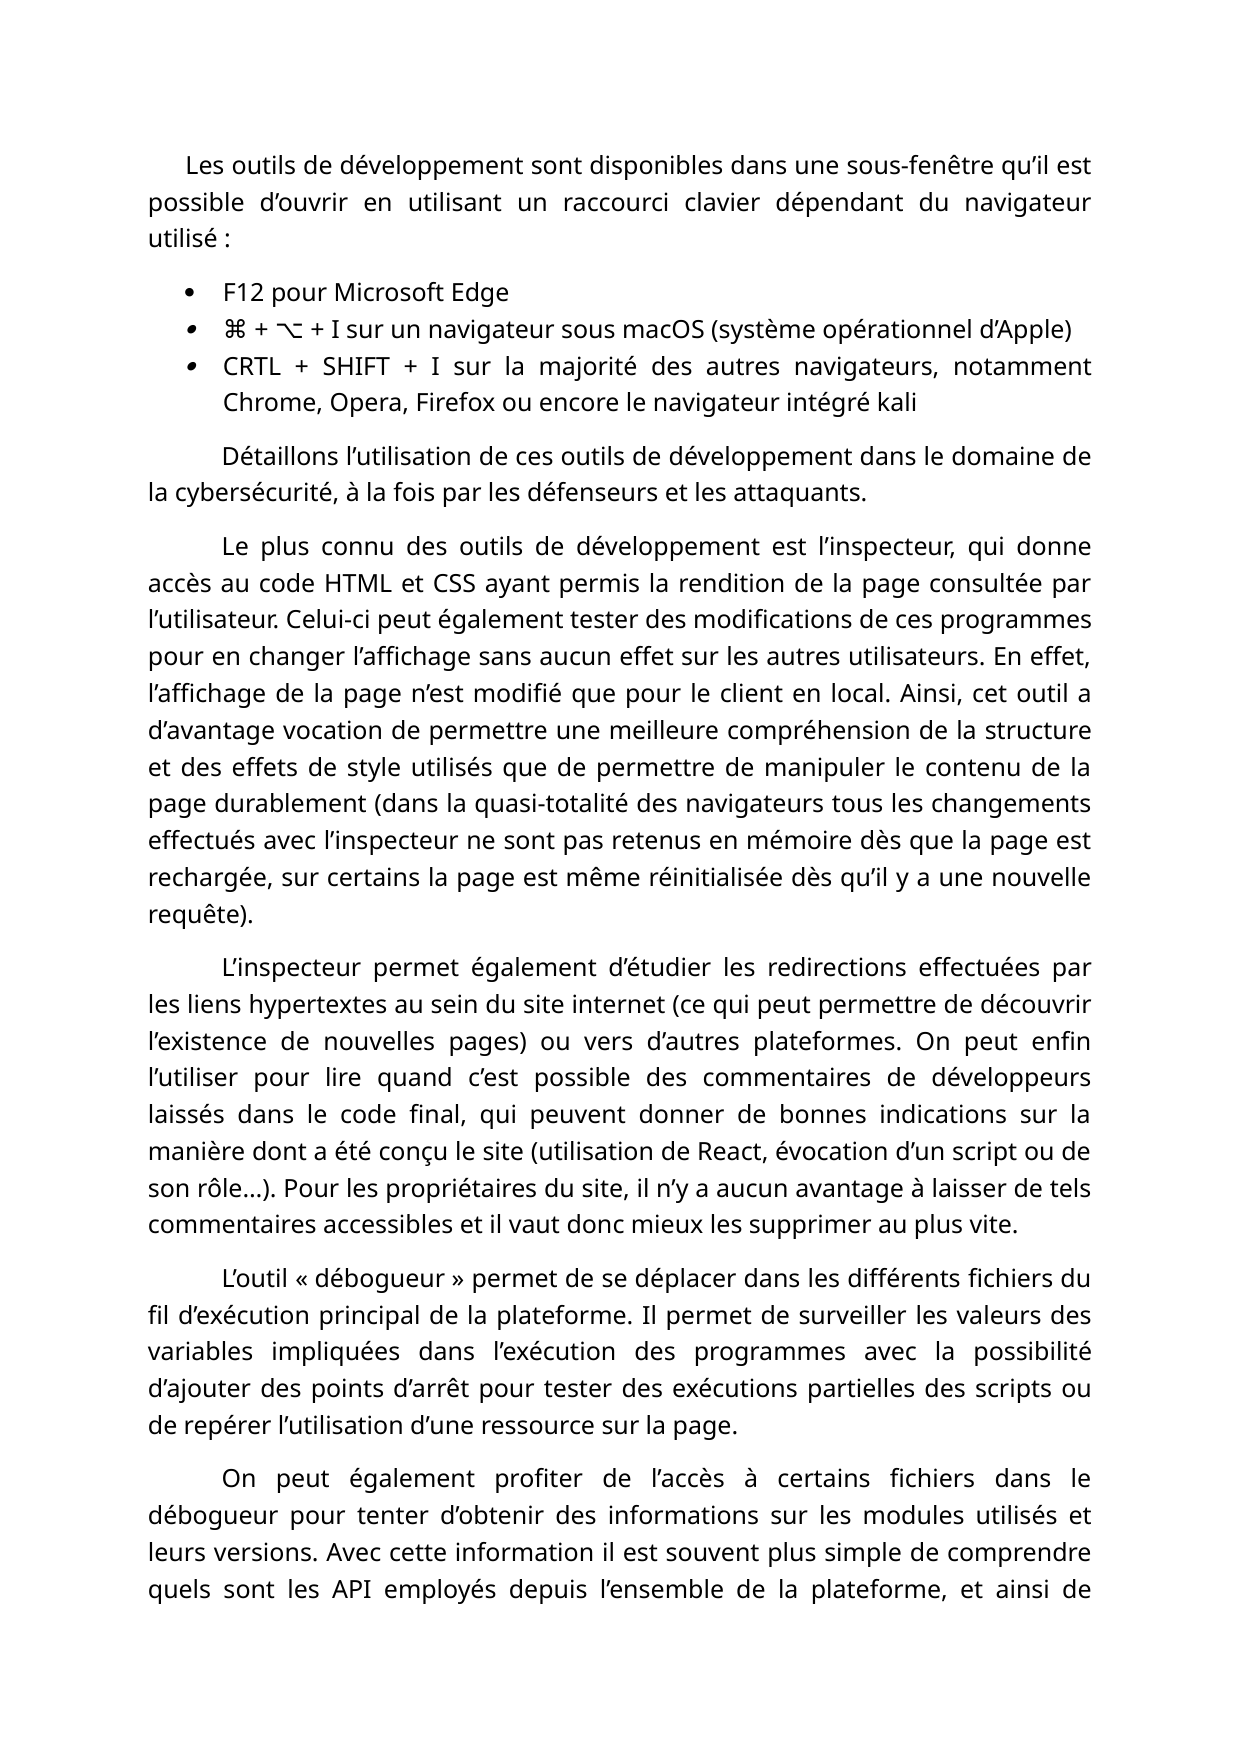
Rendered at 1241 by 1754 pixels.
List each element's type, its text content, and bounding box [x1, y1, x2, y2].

text Détaillons l’utilisation de ces outils de développement dans le domaine de la cybersécurité, à la fois par les défenseurs et les attaquants. [148, 438, 1093, 509]
text L’inspecteur permet également d’étudier les redirections effectuées par les liens hypertextes au sein du site internet (ce qui peut permettre de découvrir l’existence de nouvelles pages) ou vers d’autres plateformes. On peut enfin l’utiliser pour lire quand c’est possible des commentaires de développeurs laissés dans le code final, qui peuvent donner de bonnes indications sur la manière dont a été conçu le site (utilisation de React, évocation d’un script ou de son rôle…). Pour les propriétaires du site, il n’y a aucun avantage à laisser de tels commentaires accessibles et il vaut donc mieux les supprimer au plus vite. [148, 950, 1093, 1241]
list F12 pour Microsoft Edge [185, 274, 1093, 309]
text Le plus connu des outils de développement est l’inspecteur, qui donne accès au code HTML et CSS ayant permis la rendition de la page consultée par l’utilisateur. Celui-ci peut également tester des modifications de ces programmes pour en changer l’affichage sans aucun effet sur les autres utilisateurs. En effet, l’affichage de la page n’est modifié que pour le client en local. Ainsi, cet outil a d’avantage vocation de permettre une meilleure compréhension de la structure et des effets de style utilisés que de permettre de manipuler le contenu de la page durablement (dans la quasi-totalité des navigateurs tous les changements effectués avec l’inspecteur ne sont pas retenus en mémoire dès que la page est rechargée, sur certains la page est même réinitialisée dès qu’il y a une nouvelle requête). [148, 528, 1093, 930]
text Les outils de développement sont disponibles dans une sous-fenêtre qu’il est possible d’ouvrir en utilisant un raccourci clavier dépendant du navigateur utilisé : [148, 148, 1093, 255]
text L’outil « débogueur » permet de se déplacer dans les différents fichiers du fil d’exécution principal de la plateforme. Il permet de surveiller les valeurs des variables impliquées dans l’exécution des programmes avec la possibilité d’ajouter des points d’arrêt pour tester des exécutions partielles des scripts ou de repérer l’utilisation d’une ressource sur la page. [148, 1261, 1093, 1442]
list ⌘ + ⌥ + I sur un navigateur sous macOS (système opérationnel d’Apple) [185, 311, 1093, 345]
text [148, 1461, 1093, 1605]
list CRTL + SHIFT + I sur la majorité des autres navigateurs, notamment Chrome, Opera, Firefox ou encore le navigateur intégré kali [185, 348, 1093, 419]
